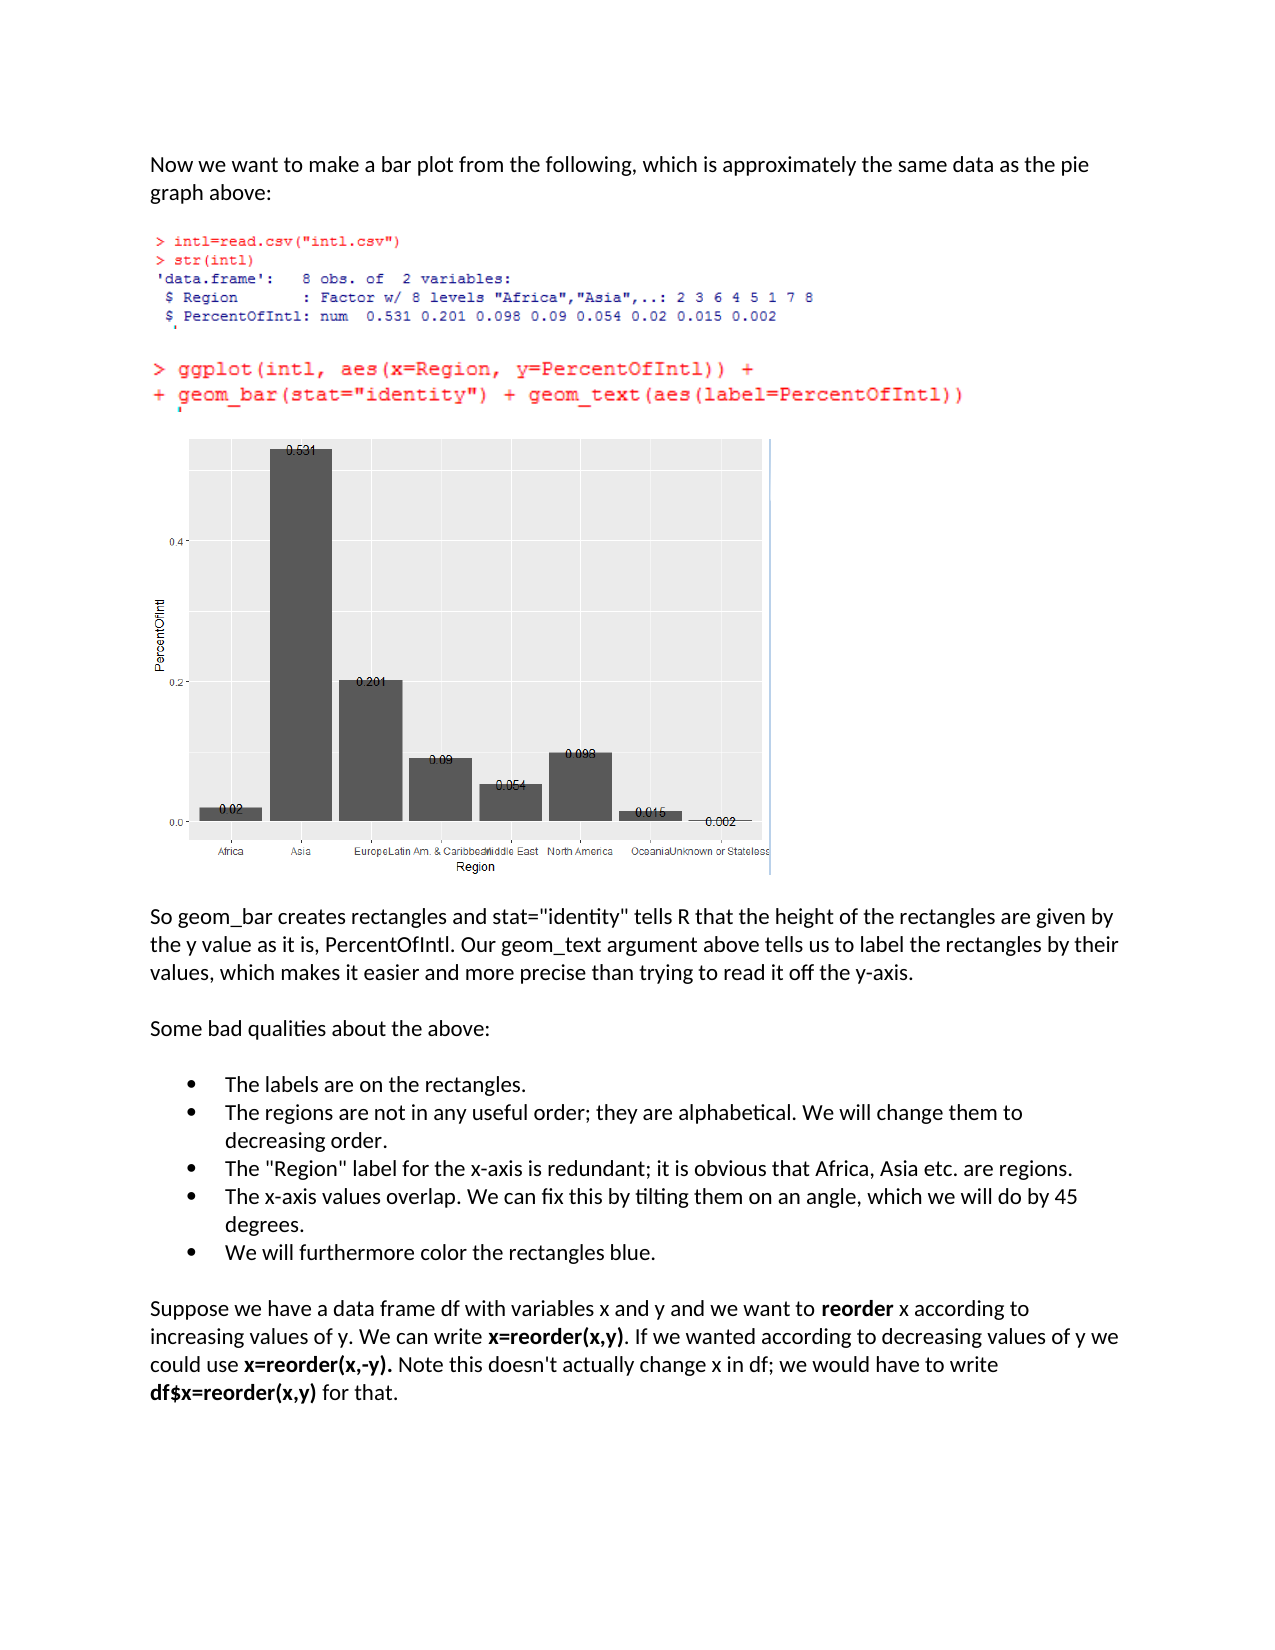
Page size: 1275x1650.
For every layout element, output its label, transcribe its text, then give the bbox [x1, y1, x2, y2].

picture [150, 439, 771, 875]
list The "Region" label for the x-axis is redundant; it is obvious that Africa, Asia etc. are regions. [187, 1154, 1125, 1182]
text Now we want to make a bar plot from the following, which is approximately the same data as the pie graph above: [150, 150, 1125, 206]
list The regions are not in any useful order; they are alphabetical. We will change them to decreasing order. [187, 1098, 1125, 1154]
picture [150, 234, 824, 329]
text So geom_bar creates rectangles and stat="identity" tells R that the height of the rectangles are given by the y value as it is, PercentOfIntl. Our geom_text argument above tells us to label the rectangles by their values, which makes it easier and more precise than trying to read it off the y-axis. [150, 902, 1125, 986]
picture [150, 356, 970, 412]
text Suppose we have a data frame df with variables x and y and we want to reorder x according to increasing values of y. We can write x=reorder(x,y). If we wanted according to decreasing values of y we could use x=reorder(x,-y). Note this doesn't actually change x in df; we would have to write df$x=reorder(x,y) for that. [150, 1294, 1125, 1407]
list The x-axis values overlap. We can fix this by tilting them on an angle, which we will do by 45 degrees. [187, 1182, 1125, 1238]
list The labels are on the rectangles. [187, 1070, 1125, 1098]
text Some bad qualities about the above: [150, 1014, 1125, 1042]
list We will furthermore color the rectangles blue. [187, 1238, 1125, 1266]
